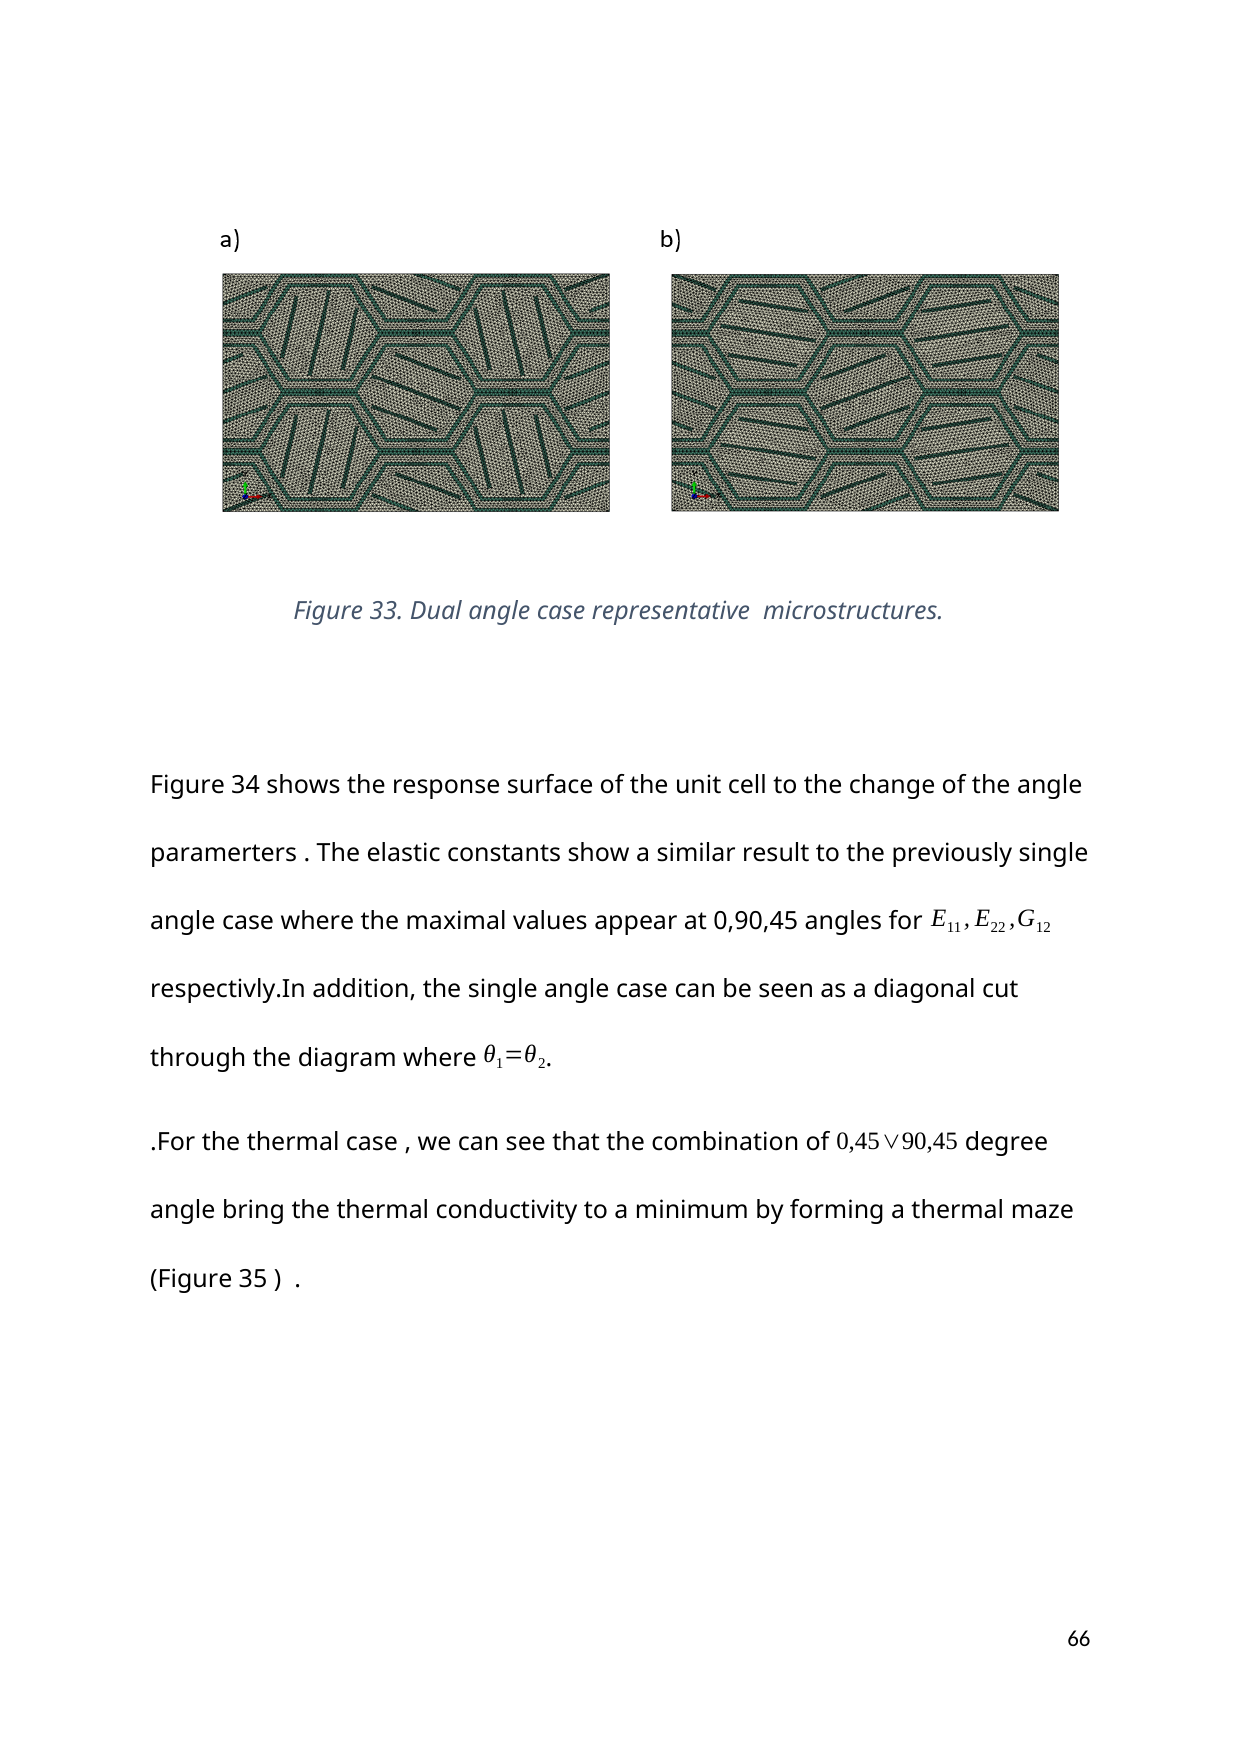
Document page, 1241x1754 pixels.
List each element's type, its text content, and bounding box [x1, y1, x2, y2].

text .For the thermal case , we can see that the combination of degree angle bring the thermal conductivity to a minimum by forming a thermal maze (Figure 33 ) . [150, 1124, 1090, 1294]
text Figure 32 shows the response surface of the unit cell to the change of the angle paramerters . The elastic constants show a similar result to the previously single angle case where the maximal values appear at 0,90,45 angles for respectivly.In addition, the single angle case can be seen as a diagonal cut through the diagram where . [150, 767, 1090, 1073]
picture [150, 212, 1091, 549]
text Figure 33. Dual angle case representative microstructures. [150, 593, 1090, 627]
